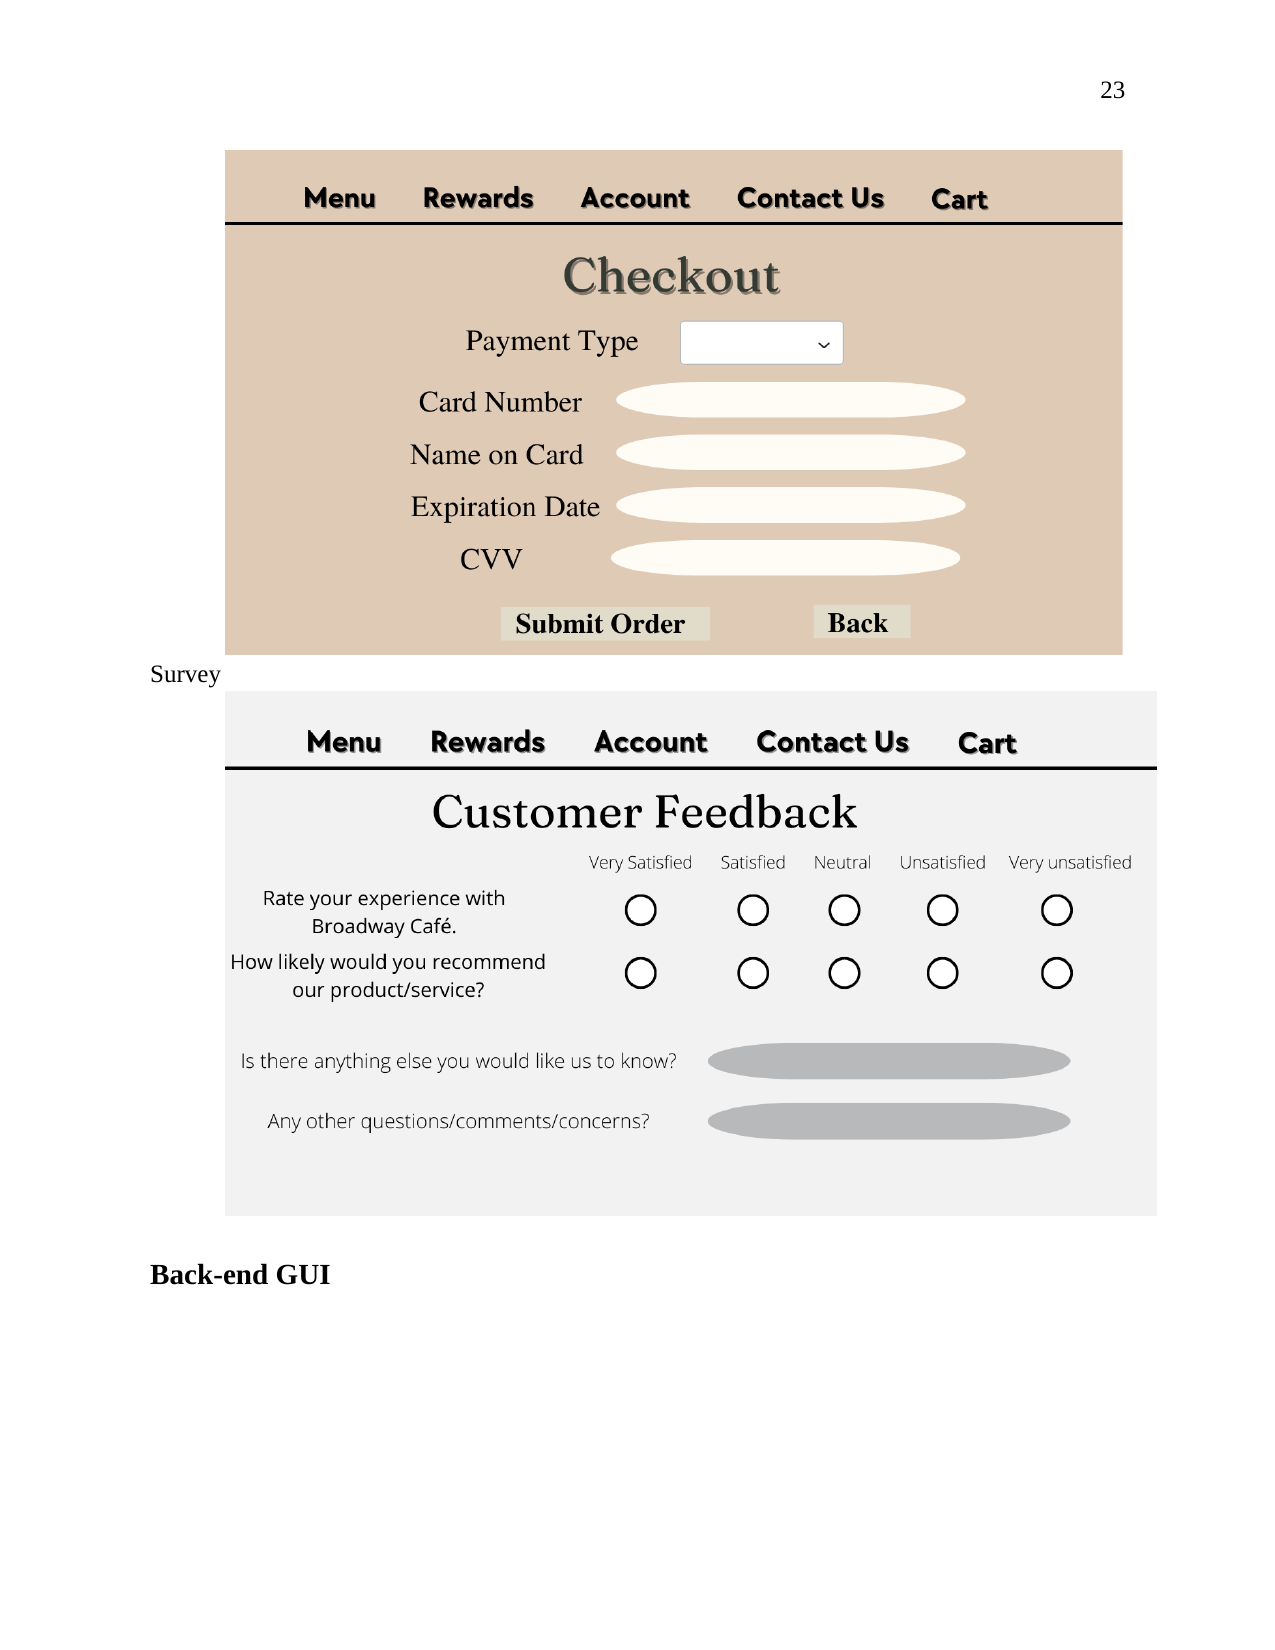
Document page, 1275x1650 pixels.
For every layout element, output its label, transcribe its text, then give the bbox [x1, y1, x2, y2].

text Survey [150, 659, 1125, 687]
subtitle Back-end GUI [150, 1257, 1125, 1291]
picture [225, 150, 1123, 655]
picture [225, 691, 1157, 1216]
